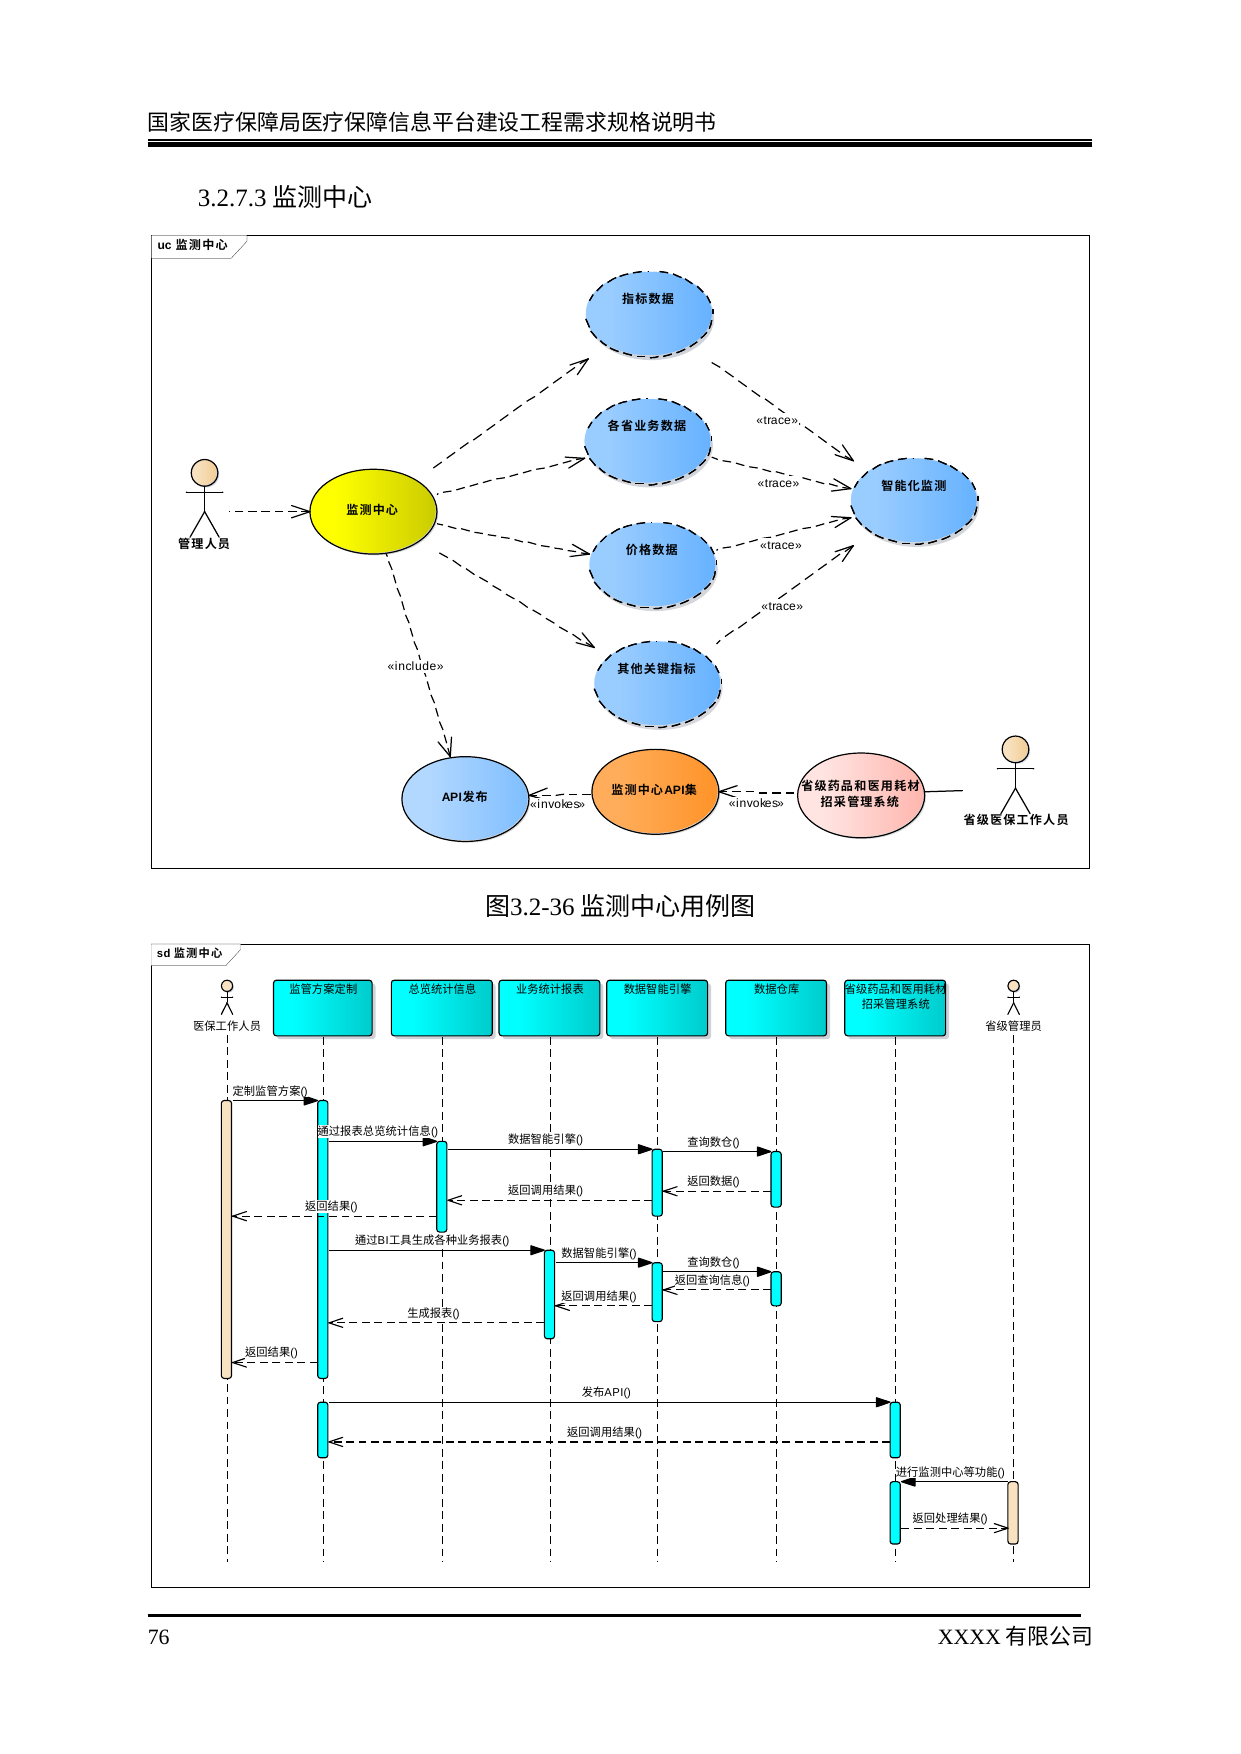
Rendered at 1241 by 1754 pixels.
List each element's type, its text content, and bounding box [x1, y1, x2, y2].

list 监测中心 [148, 177, 1092, 213]
